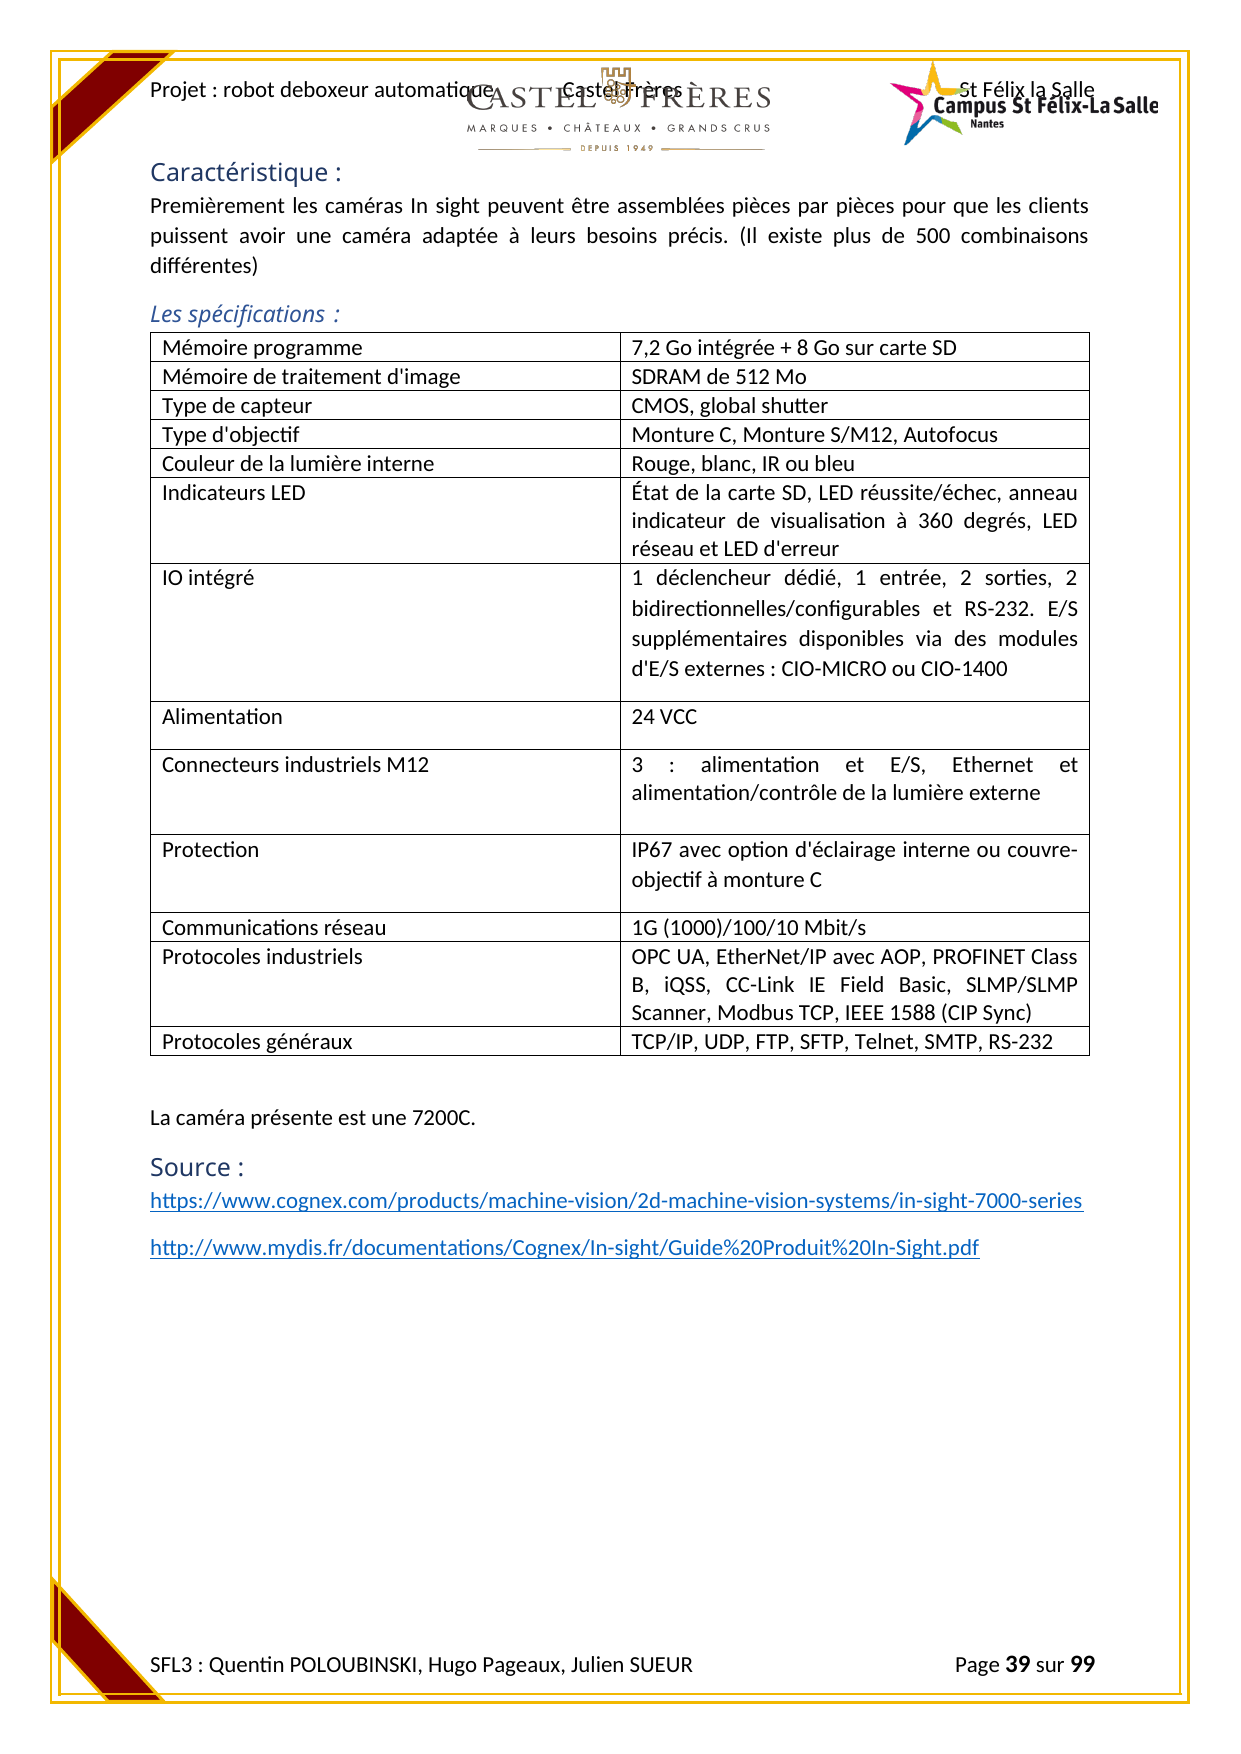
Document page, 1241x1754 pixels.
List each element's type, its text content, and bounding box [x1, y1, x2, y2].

picture [889, 60, 1158, 145]
table_cell Alimentation [151, 702, 620, 749]
table_cell IP67 avec option d'éclairage interne ou couvre-objectif à monture C [621, 835, 1089, 912]
table_cell SDRAM de 512 Mo [621, 362, 1089, 390]
text La caméra présente est une 7200C. [150, 1103, 1090, 1131]
table_cell 24 VCC [621, 702, 1089, 749]
table_cell TCP/IP, UDP, FTP, SFTP, Telnet, SMTP, RS-232 [621, 1027, 1089, 1055]
table_cell Mémoire de traitement d'image [151, 362, 620, 390]
table_header 7,2 Go intégrée + 8 Go sur carte SD [621, 333, 1089, 361]
table_cell Protection [151, 835, 620, 912]
table_cell Protocoles généraux [151, 1027, 620, 1055]
text Premièrement les caméras In sight peuvent être assemblées pièces par pièces pour que les clients puissent avoir une caméra adaptée à leurs besoins précis. (Il existe plus de 500 combinaisons différentes) [150, 191, 1090, 279]
text http://www.mydis.fr/documentations/Cognex/In-sight/Guide%20Produit%20In-Sight.pdf [150, 1233, 1090, 1261]
table_cell Indicateurs LED [151, 478, 620, 562]
table_cell 3 : alimentation et E/S, Ethernet et alimentation/contrôle de la lumière externe [621, 750, 1089, 834]
picture [460, 59, 773, 157]
table_cell 1 déclencheur dédié, 1 entrée, 2 sorties, 2 bidirectionnelles/configurables et RS-232. E/S supplémentaires disponibles via des modules d'E/S externes : CIO-MICRO ou CIO-1400 [621, 564, 1089, 701]
table_cell Type d'objectif [151, 420, 620, 448]
subtitle Source : [150, 1150, 1090, 1184]
table_cell IO intégré [151, 564, 620, 701]
table_cell Connecteurs industriels M12 [151, 750, 620, 834]
table_cell Couleur de la lumière interne [151, 449, 620, 477]
table_cell 1G (1000)/100/10 Mbit/s [621, 913, 1089, 941]
table_cell Monture C, Monture S/M12, Autofocus [621, 420, 1089, 448]
subtitle Les spécifications : [150, 298, 1090, 329]
table_header Mémoire programme [151, 333, 620, 361]
table_cell Rouge, blanc, IR ou bleu [621, 449, 1089, 477]
subtitle Caractéristique : [150, 154, 1090, 188]
text https://www.cognex.com/products/machine-vision/2d-machine-vision-systems/in-sight-7000-series [150, 1187, 1090, 1214]
table_cell OPC UA, EtherNet/IP avec AOP, PROFINET Class B, iQSS, CC-Link IE Field Basic, SLMP/SLMP Scanner, Modbus TCP, IEEE 1588 (CIP Sync) [621, 942, 1089, 1026]
table_cell Communications réseau [151, 913, 620, 941]
table_cell Type de capteur [151, 391, 620, 419]
table_cell Protocoles industriels [151, 942, 620, 1026]
table_cell CMOS, global shutter [621, 391, 1089, 419]
table_cell État de la carte SD, LED réussite/échec, anneau indicateur de visualisation à 360 degrés, LED réseau et LED d'erreur [621, 478, 1089, 562]
